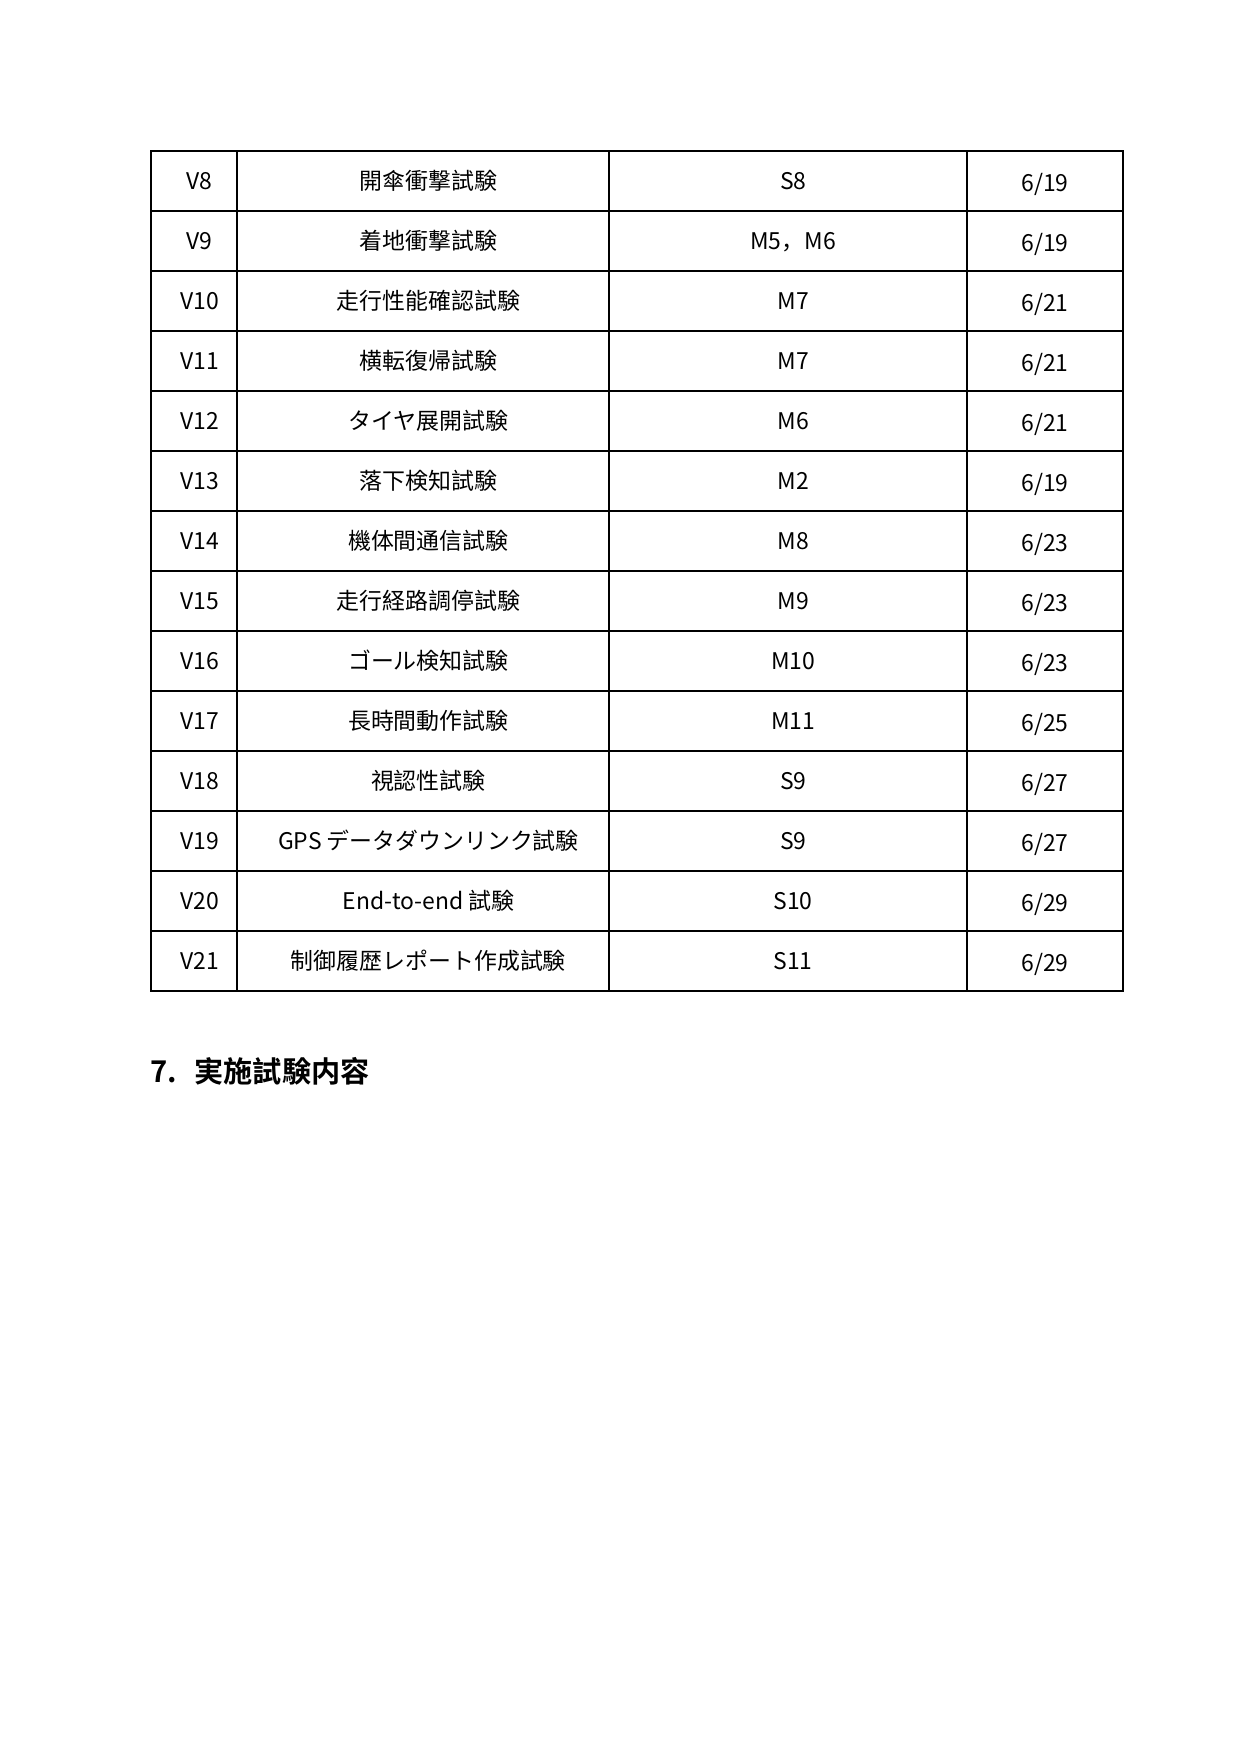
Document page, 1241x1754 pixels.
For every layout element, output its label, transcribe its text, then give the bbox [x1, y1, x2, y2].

table_cell GPSデータダウンリンク試験 [238, 812, 608, 870]
table_cell 落下検知試験 [238, 452, 608, 510]
table_cell ゴール検知試験 [238, 632, 608, 690]
table_cell V8 [152, 152, 236, 210]
table_cell M11 [610, 692, 966, 750]
table_cell 6/23 [968, 512, 1122, 570]
table_cell 6/27 [968, 812, 1122, 870]
table_cell M8 [610, 512, 966, 570]
table_cell V19 [152, 812, 236, 870]
table_cell 視認性試験 [238, 752, 608, 810]
table_cell V17 [152, 692, 236, 750]
table_cell 走行性能確認試験 [238, 272, 608, 330]
table_cell M7 [610, 272, 966, 330]
table_cell タイヤ展開試験 [238, 392, 608, 450]
table_cell 6/29 [968, 872, 1122, 930]
table_cell 機体間通信試験 [238, 512, 608, 570]
table_cell S10 [610, 872, 966, 930]
table_cell 6/25 [968, 692, 1122, 750]
table_cell 6/19 [968, 212, 1122, 270]
table_cell M2 [610, 452, 966, 510]
table_cell 制御履歴レポート作成試験 [238, 932, 608, 990]
table_cell V18 [152, 752, 236, 810]
subtitle 実施試験内容 [150, 1048, 1090, 1091]
table_cell 6/27 [968, 752, 1122, 810]
table_cell V13 [152, 452, 236, 510]
table_cell V12 [152, 392, 236, 450]
table_cell 走行経路調停試験 [238, 572, 608, 630]
table_cell V11 [152, 332, 236, 390]
table_cell 6/21 [968, 392, 1122, 450]
table_cell V10 [152, 272, 236, 330]
table_cell M7 [610, 332, 966, 390]
table_cell M9 [610, 572, 966, 630]
table_cell V21 [152, 932, 236, 990]
table_cell 6/21 [968, 332, 1122, 390]
table_cell V15 [152, 572, 236, 630]
table_cell V20 [152, 872, 236, 930]
table_cell End-to-end試験 [238, 872, 608, 930]
table_cell V16 [152, 632, 236, 690]
table_cell M10 [610, 632, 966, 690]
table_cell 6/19 [968, 152, 1122, 210]
table_cell M6 [610, 392, 966, 450]
table_cell 横転復帰試験 [238, 332, 608, 390]
table_cell 6/21 [968, 272, 1122, 330]
table_cell 6/19 [968, 452, 1122, 510]
table_cell S11 [610, 932, 966, 990]
table_cell 6/23 [968, 632, 1122, 690]
table_cell 6/23 [968, 572, 1122, 630]
table_cell V9 [152, 212, 236, 270]
table_cell 着地衝撃試験 [238, 212, 608, 270]
table_cell S9 [610, 752, 966, 810]
table_cell 6/29 [968, 932, 1122, 990]
table_cell M5，M6 [610, 212, 966, 270]
table_cell S9 [610, 812, 966, 870]
table_cell 開傘衝撃試験 [238, 152, 608, 210]
table_cell V14 [152, 512, 236, 570]
table_cell 長時間動作試験 [238, 692, 608, 750]
table_cell S8 [610, 152, 966, 210]
